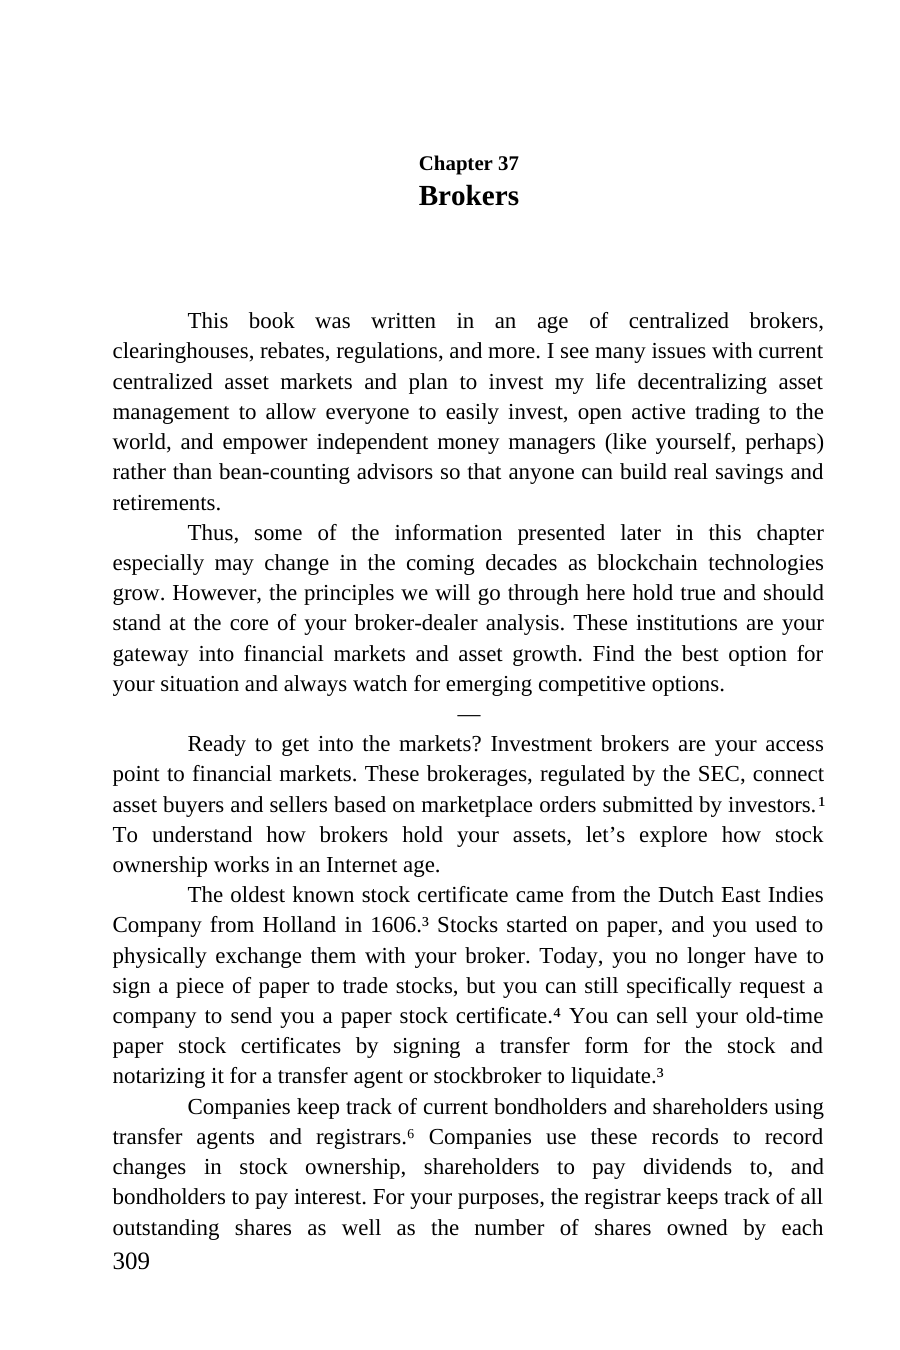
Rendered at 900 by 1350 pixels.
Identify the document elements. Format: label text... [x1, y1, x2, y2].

text The oldest known stock certificate came from the Dutch East Indies Company from Holland in 1606.³ Stocks started on paper, and you used to physically exchange them with your broker. Today, you no longer have to sign a piece of paper to trade stocks, but you can still specifically request a company to send you a paper stock certificate.⁴ You can sell your old-time paper stock certificates by signing a transfer form for the stock and notarizing it for a transfer agent or stockbroker to liquidate.³ [112, 881, 825, 952]
text Chapter 37 [112, 151, 825, 175]
text The oldest known stock certificate came from the Dutch East Indies Company from Holland in 1606.³ Stocks started on paper, and you used to physically exchange them with your broker. Today, you no longer have to sign a piece of paper to trade stocks, but you can still specifically request a company to send you a paper stock certificate.⁴ You can sell your old-time paper stock certificates by signing a transfer form for the stock and notarizing it for a transfer agent or stockbroker to liquidate.³ [112, 968, 825, 1042]
text — [112, 700, 825, 726]
text Thus, some of the information presented later in this chapter especially may change in the coming decades as blockchain technologies grow. However, the principles we will go through here hold true and should stand at the core of your broker-dealer analysis. These institutions are your gateway into financial markets and asset growth. Find the best option for your situation and always watch for emerging competitive options. [112, 519, 825, 696]
text This book was written in an age of centralized brokers, clearinghouses, rebates, regulations, and more. I see many issues with current centralized asset markets and plan to invest my life decentralizing asset management to allow everyone to easily invest, open active trading to the world, and empower independent money managers (like yourself, perhaps) rather than bean-counting advisors so that anyone can build real savings and retirements. [112, 307, 825, 515]
text Ready to get into the markets? Investment brokers are your access point to financial markets. These brokerages, regulated by the SEC, connect asset buyers and sellers based on marketplace orders submitted by investors.¹ To understand how brokers hold your assets, let’s explore how stock ownership works in an Internet age. [112, 730, 825, 827]
text Brokers [112, 178, 825, 212]
text Ready to get into the markets? Investment brokers are your access point to financial markets. These brokerages, regulated by the SEC, connect asset buyers and sellers based on marketplace orders submitted by investors.¹ To understand how brokers hold your assets, let’s explore how stock ownership works in an Internet age. [112, 831, 825, 877]
